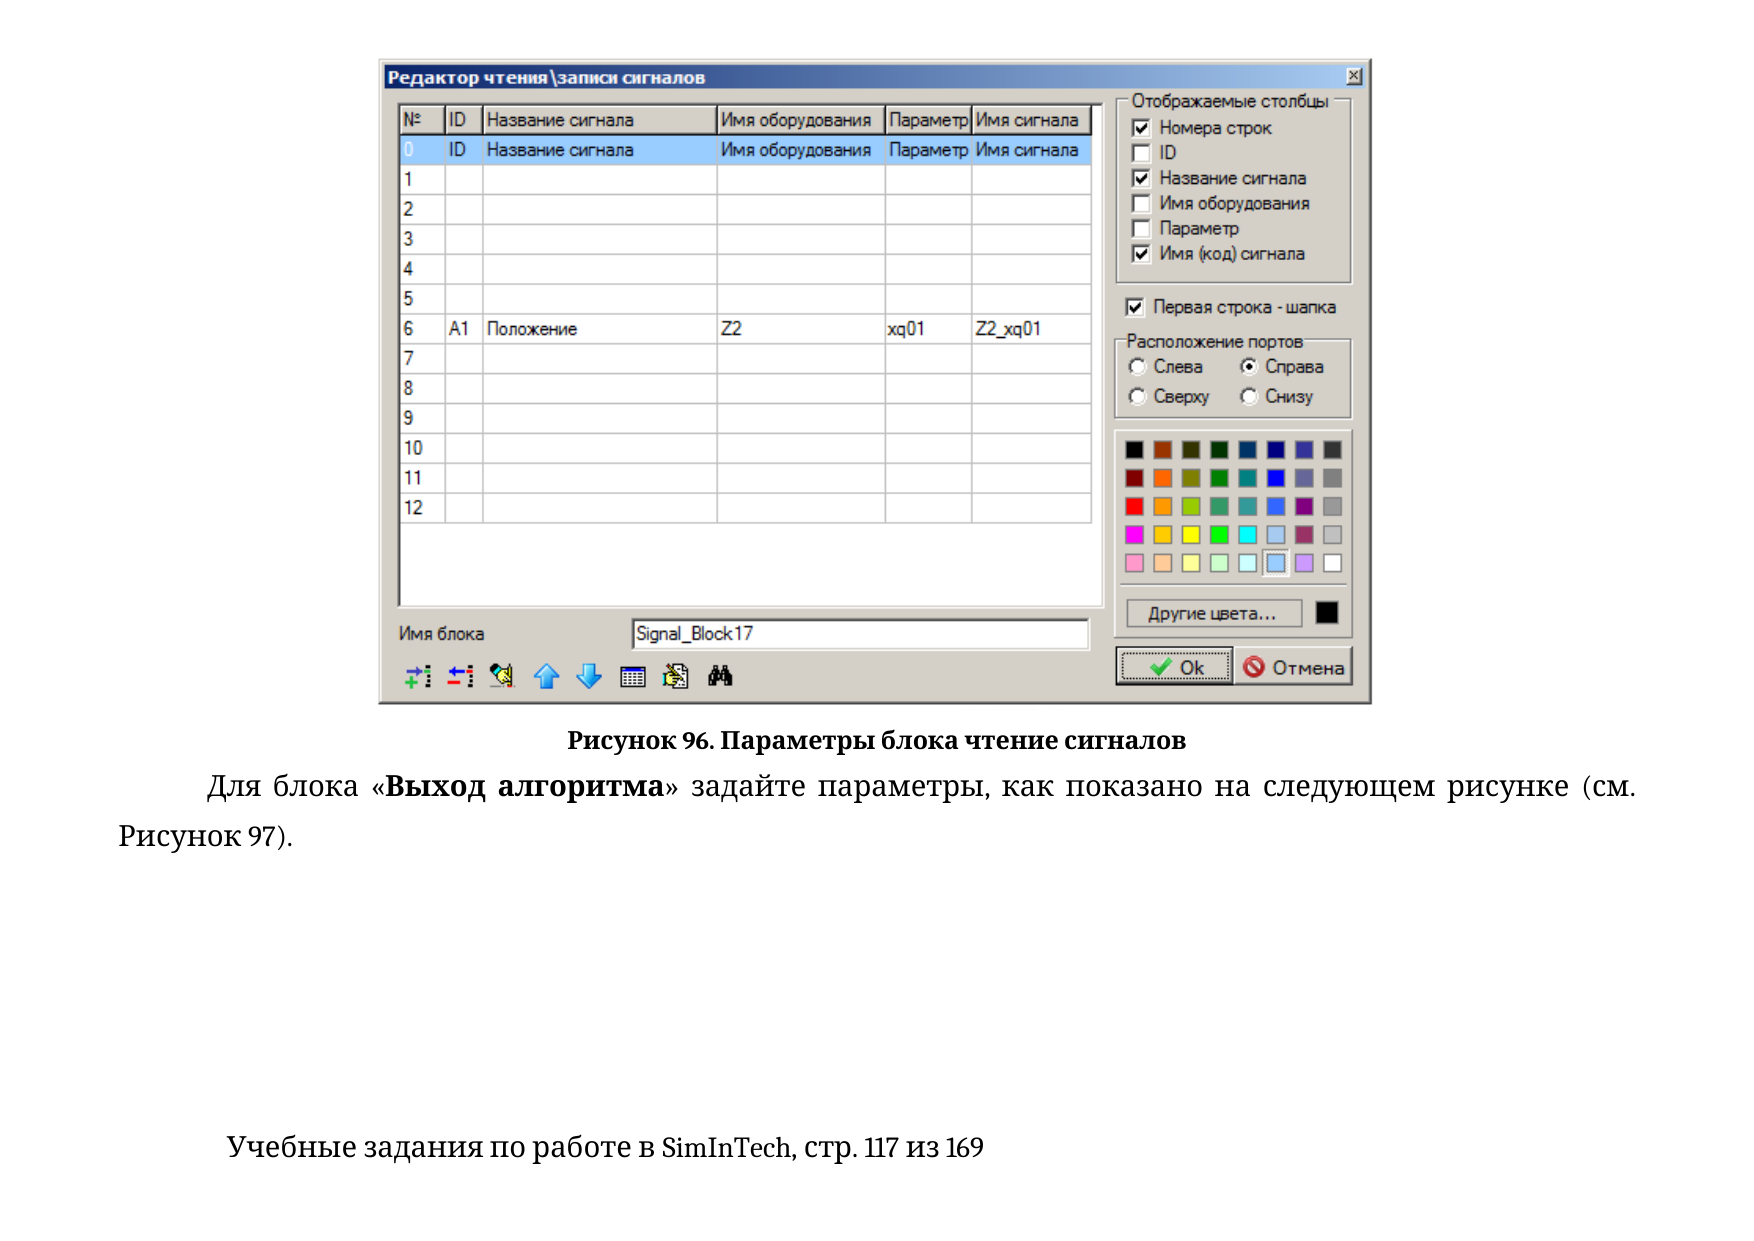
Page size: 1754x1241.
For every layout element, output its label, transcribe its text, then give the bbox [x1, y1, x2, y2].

picture [374, 51, 1380, 711]
